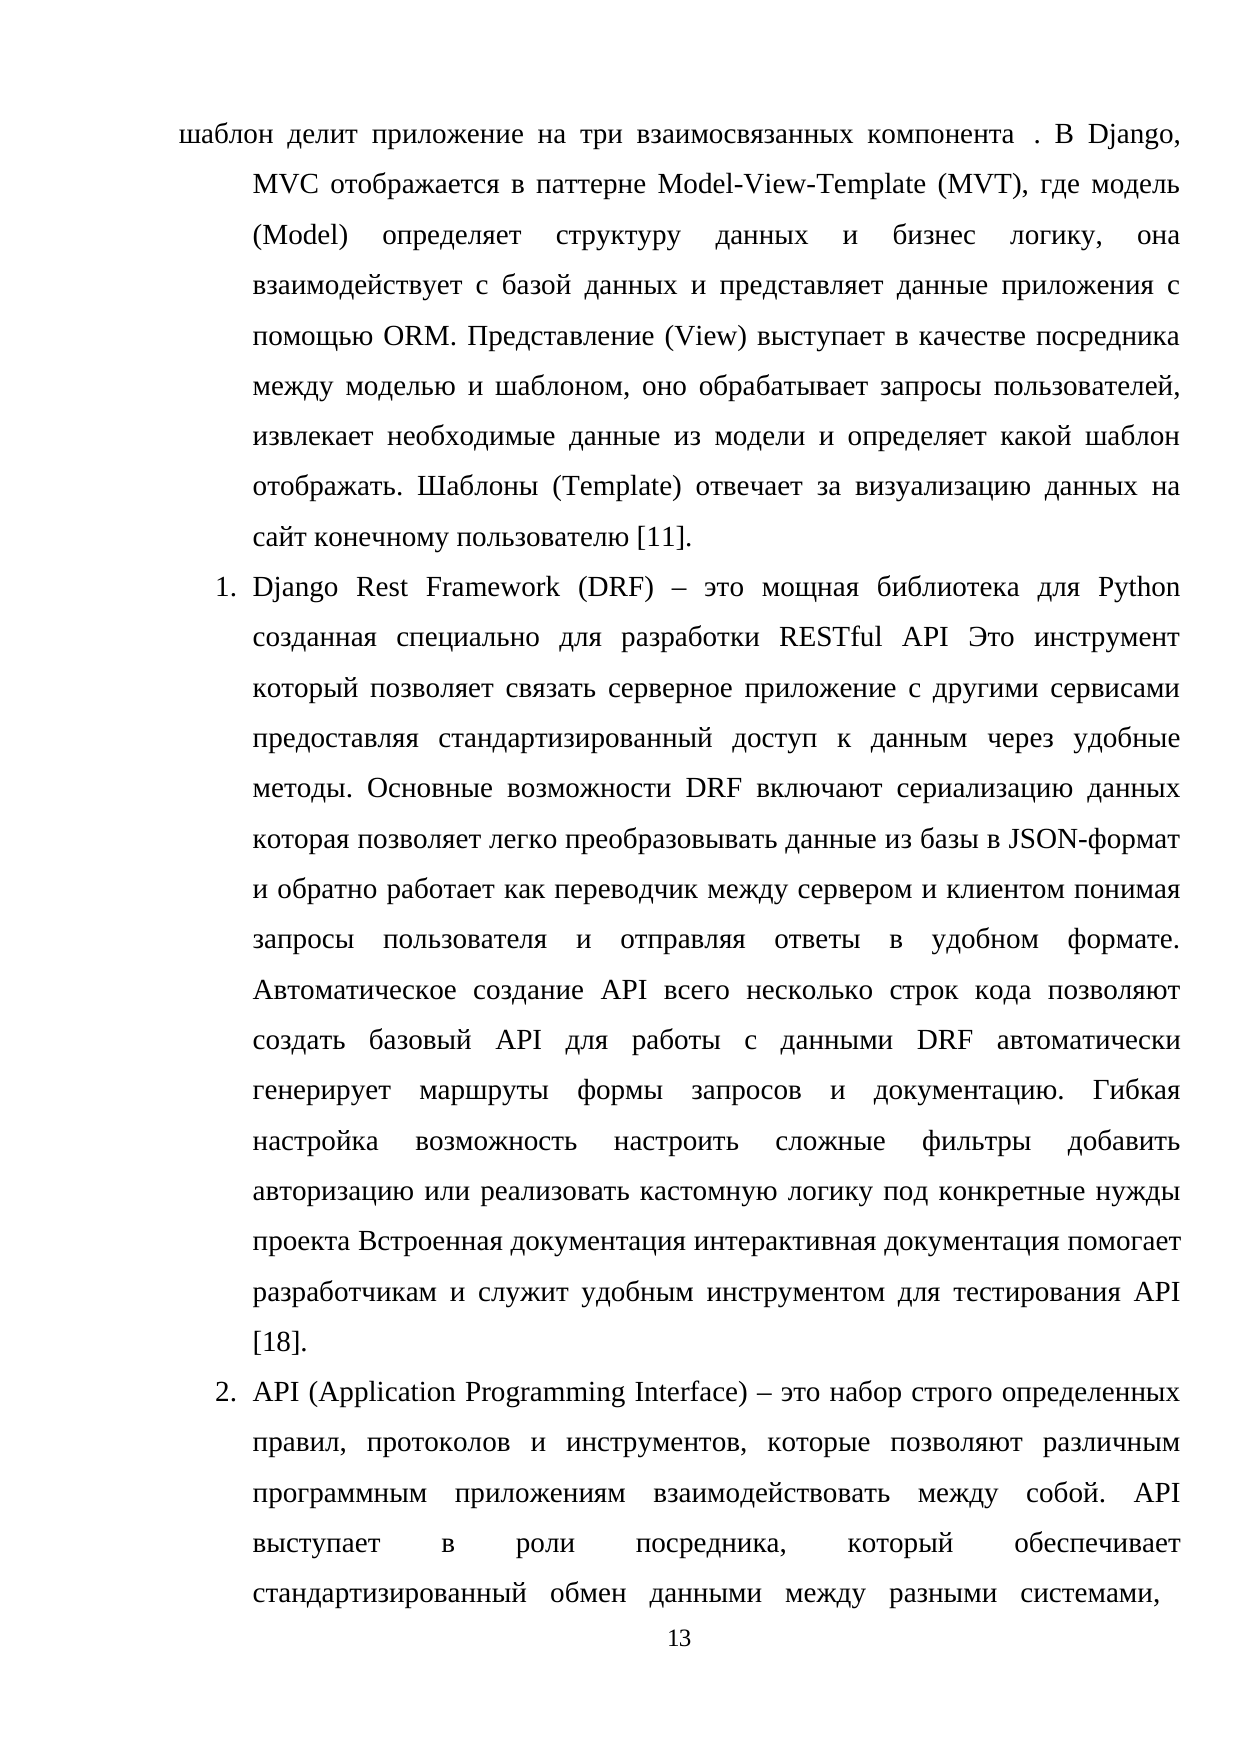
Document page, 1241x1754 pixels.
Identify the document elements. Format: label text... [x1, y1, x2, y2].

text шаблон делит приложение на три взаимосвязанных компонента . В Django, MVC отображается в паттерне Model-View-Template (MVT), где модель (Model) определяет структуру данных и бизнес логику, она взаимодействует с базой данных и представляет данные приложения с помощью ORM. Представление (View) выступает в качестве посредника между моделью и шаблоном, оно обрабатывает запросы пользователей, извлекает необходимые данные из модели и определяет какой шаблон отображать. Шаблоны (Template) отвечает за визуализацию данных на сайт конечному пользователю [11]. [178, 116, 1181, 552]
list Django Rest Framework (DRF) – это мощная библиотека для Python созданная специально для разработки RESTful API Это инструмент который позволяет связать серверное приложение с другими сервисами предоставляя стандартизированный доступ к данным через удобные методы. Основные возможности DRF включают сериализацию данных которая позволяет легко преобразовывать данные из базы в JSON-формат и обратно работает как переводчик между сервером и клиентом понимая запросы пользователя и отправляя ответы в удобном формате. Автоматическое создание API всего несколько строк кода позволяют создать базовый API для работы с данными DRF автоматически генерирует маршруты формы запросов и документацию. Гибкая настройка возможность настроить сложные фильтры добавить авторизацию или реализовать кастомную логику под конкретные нужды проекта Встроенная документация интерактивная документация помогает разработчикам и служит удобным инструментом для тестирования API [18]. [215, 569, 1181, 1357]
list API (Application Programming Interface) – это набор строго определенных правил, протоколов и инструментов, которые позволяют различным программным приложениям взаимодействовать между собой. API выступает в роли посредника, который обеспечивает стандартизированный обмен данными между разными системами, [215, 1374, 1181, 1609]
